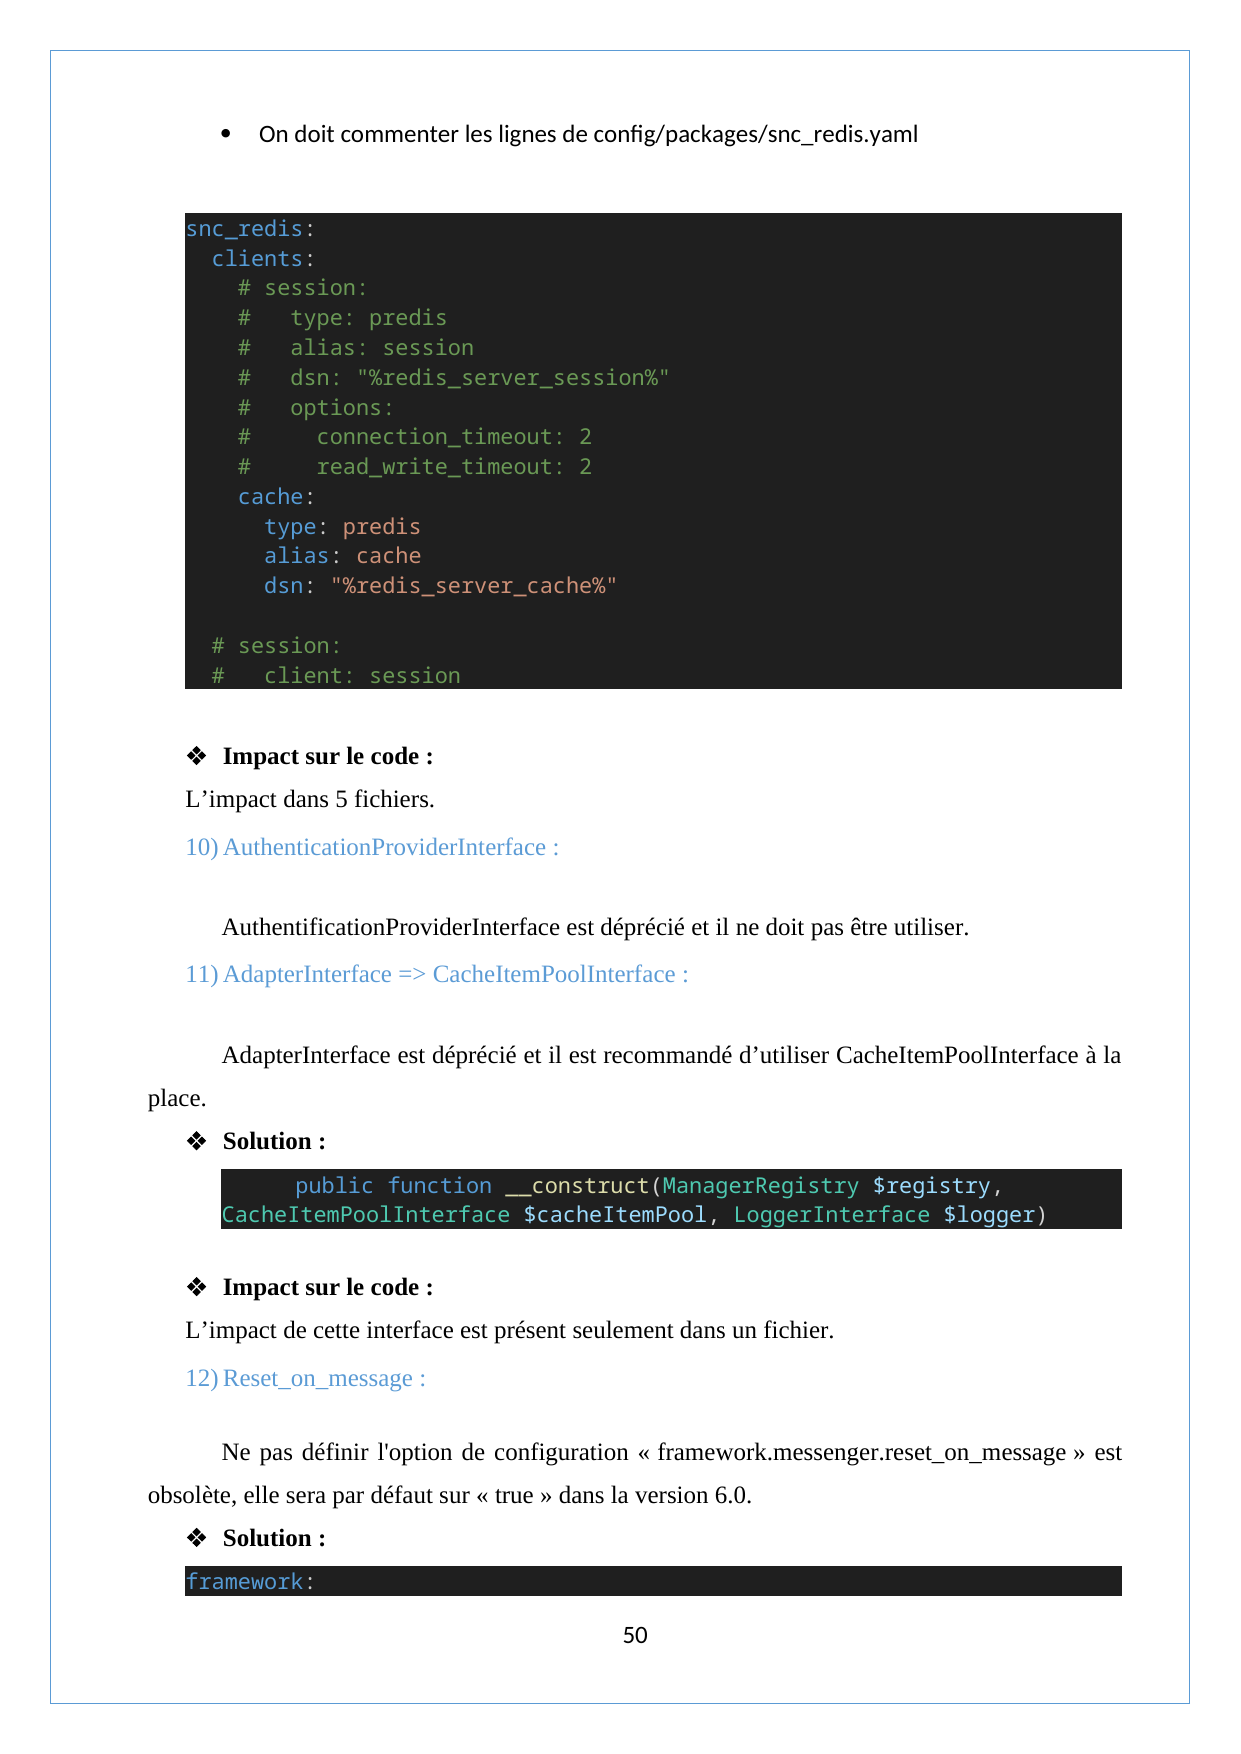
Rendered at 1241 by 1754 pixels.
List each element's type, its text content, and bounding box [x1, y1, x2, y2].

subtitle AdapterInterface => CacheItemPoolInterface : [185, 959, 1122, 988]
text # session: [185, 630, 1122, 660]
list Solution : [185, 1126, 1122, 1155]
list On doit commenter les lignes de config/packages/snc_redis.yaml [221, 118, 1122, 148]
text framework: [185, 1566, 1122, 1596]
text L’impact dans 5 fichiers. [185, 784, 1122, 813]
list Impact sur le code : [185, 741, 1122, 770]
list Impact sur le code : [185, 1272, 1122, 1301]
text # read_write_timeout: 2 [185, 451, 1122, 481]
text clients: [185, 243, 1122, 272]
text alias: cache [185, 541, 1122, 570]
subtitle Reset_on_message : [185, 1363, 1122, 1391]
text # dsn: "%redis_server_session%" [185, 362, 1122, 392]
text # session: [185, 272, 1122, 302]
text L’impact de cette interface est présent seulement dans un fichier. [185, 1315, 1122, 1344]
list Solution : [185, 1523, 1122, 1552]
text public function __construct(ManagerRegistry $registry, CacheItemPoolInterface $cacheItemPool, LoggerInterface $logger) [221, 1169, 1122, 1229]
text dsn: "%redis_server_cache%" [185, 570, 1122, 600]
subtitle AuthenticationProviderInterface : [185, 832, 1122, 860]
text cache: [185, 481, 1122, 511]
text type: predis [185, 511, 1122, 541]
text # connection_timeout: 2 [185, 421, 1122, 451]
text AuthentificationProviderInterface est déprécié et il ne doit pas être utiliser. [148, 912, 1122, 941]
text # options: [185, 392, 1122, 421]
text # type: predis [185, 302, 1122, 332]
text # alias: session [185, 332, 1122, 362]
text AdapterInterface est déprécié et il est recommandé d’utiliser CacheItemPoolInterface à la place. [148, 1040, 1122, 1112]
text snc_redis: [185, 213, 1122, 243]
text # client: session [185, 660, 1122, 689]
text Ne pas définir l'option de configuration « framework.messenger.reset_on_message » est obsolète, elle sera par défaut sur « true » dans la version 6.0. [148, 1437, 1122, 1509]
